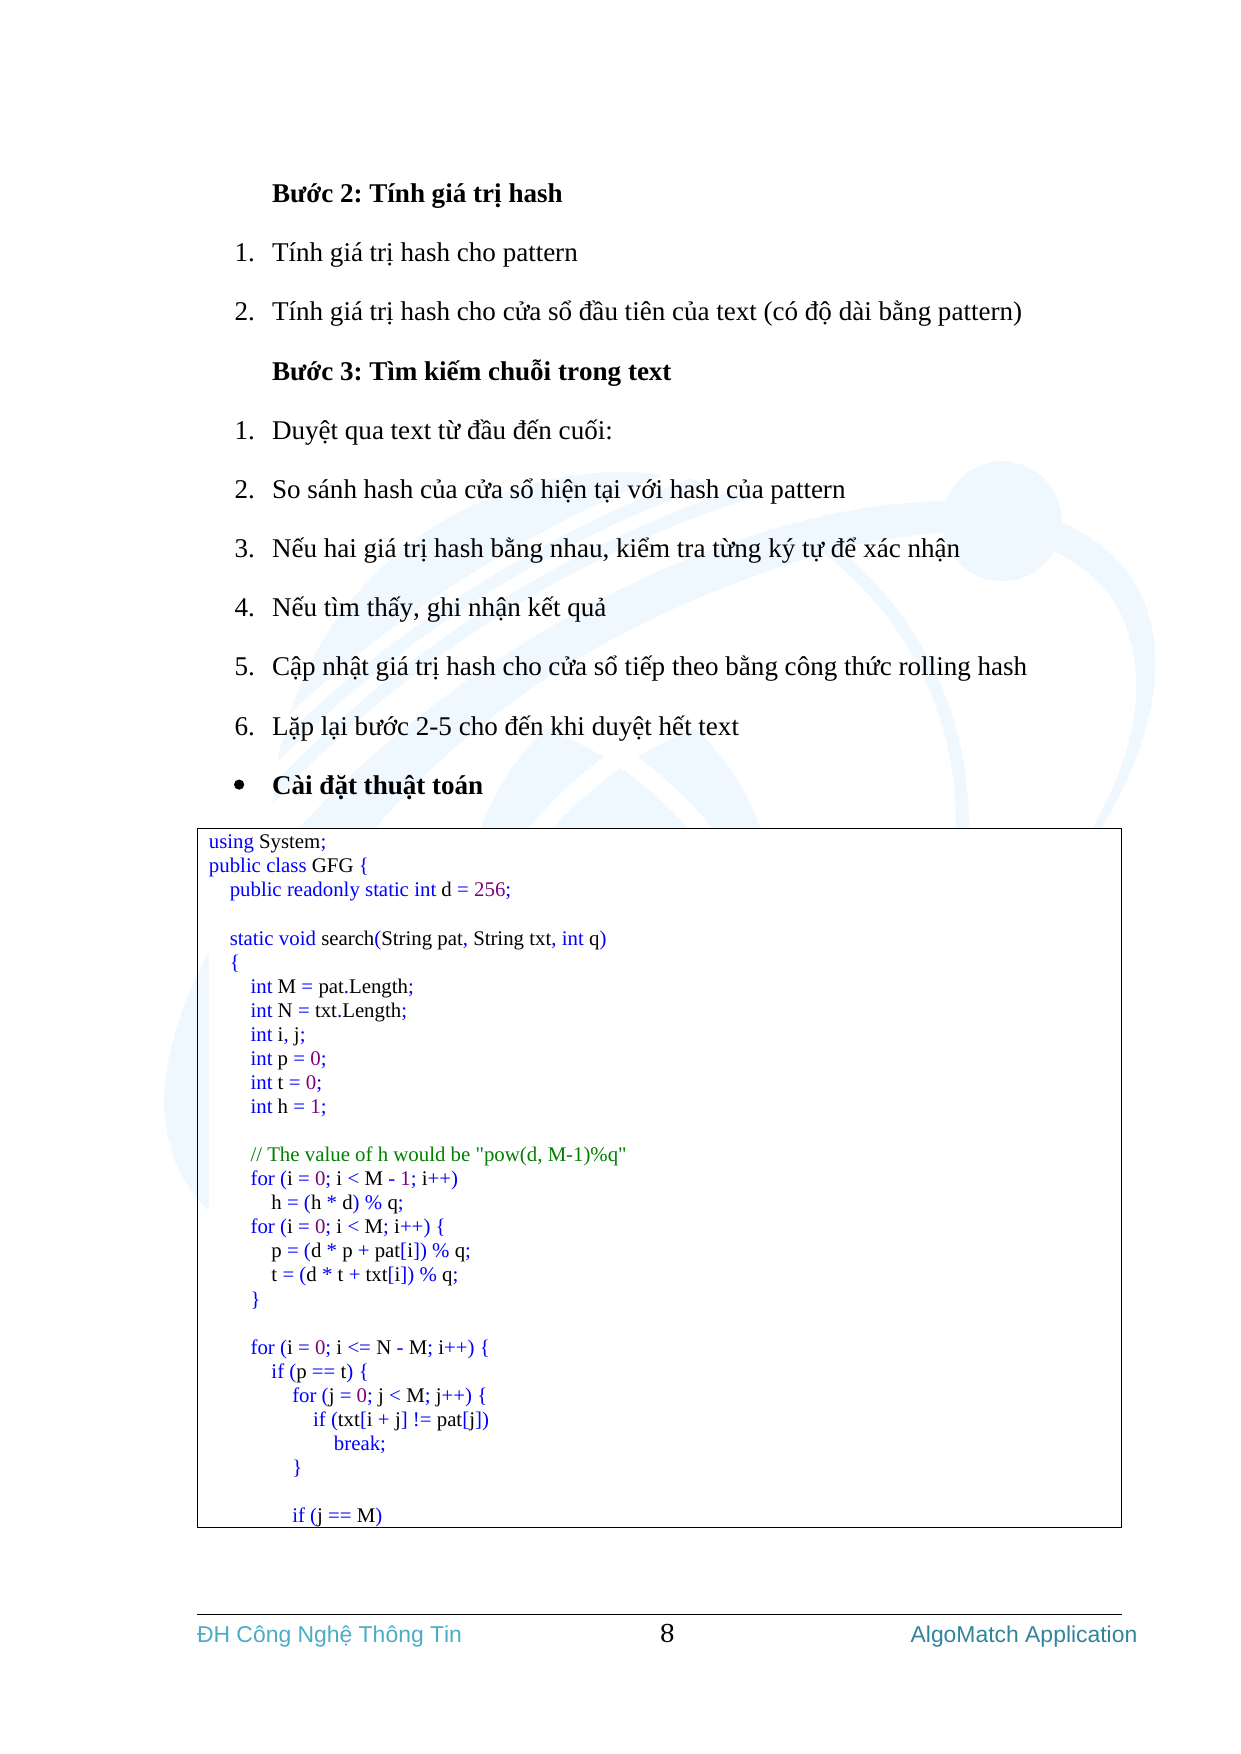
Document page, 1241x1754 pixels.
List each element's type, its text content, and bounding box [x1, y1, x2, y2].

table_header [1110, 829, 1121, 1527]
list Cài đặt thuật toán [234, 769, 1122, 800]
text Bước 3: Tìm kiếm chuỗi trong text [272, 355, 1122, 386]
list Lặp lại bước 2-5 cho đến khi duyệt hết text [234, 710, 1122, 741]
list Nếu hai giá trị hash bằng nhau, kiểm tra từng ký tự để xác nhận [234, 532, 1122, 563]
list Cập nhật giá trị hash cho cửa sổ tiếp theo bằng công thức rolling hash [234, 651, 1122, 682]
list So sánh hash của cửa sổ hiện tại với hash của pattern [234, 473, 1122, 504]
text Bước 2: Tính giá trị hash [272, 177, 1122, 208]
list Tính giá trị hash cho cửa sổ đầu tiên của text (có độ dài bằng pattern) [234, 296, 1122, 327]
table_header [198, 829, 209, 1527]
list Tính giá trị hash cho pattern [234, 236, 1122, 267]
list Duyệt qua text từ đầu đến cuối: [234, 414, 1122, 445]
list Nếu tìm thấy, ghi nhận kết quả [234, 591, 1122, 622]
